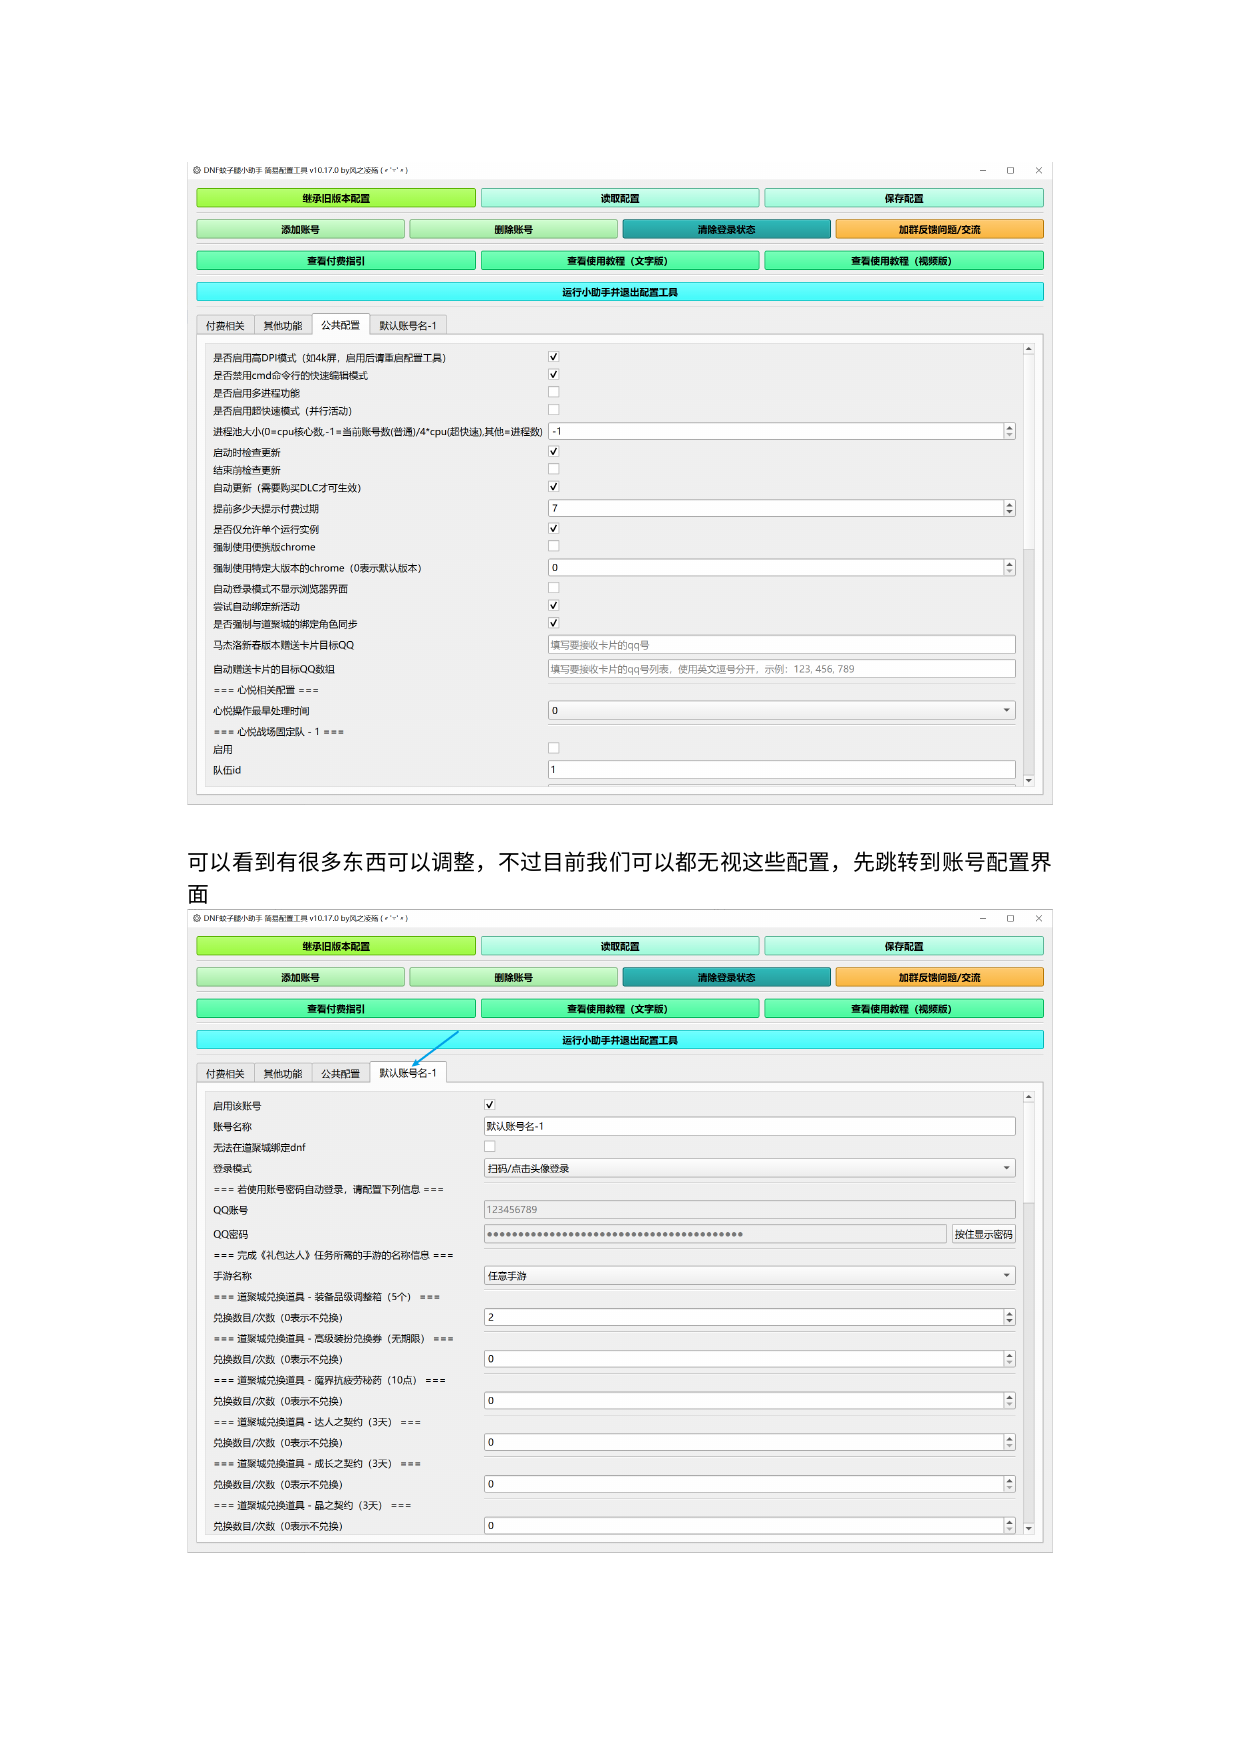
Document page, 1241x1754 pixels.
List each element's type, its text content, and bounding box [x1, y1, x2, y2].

picture [187, 909, 1053, 1553]
picture [187, 162, 1053, 805]
text 可以看到有很多东西可以调整，不过目前我们可以都无视这些配置，先跳转到账号配置界面 [187, 844, 1053, 909]
